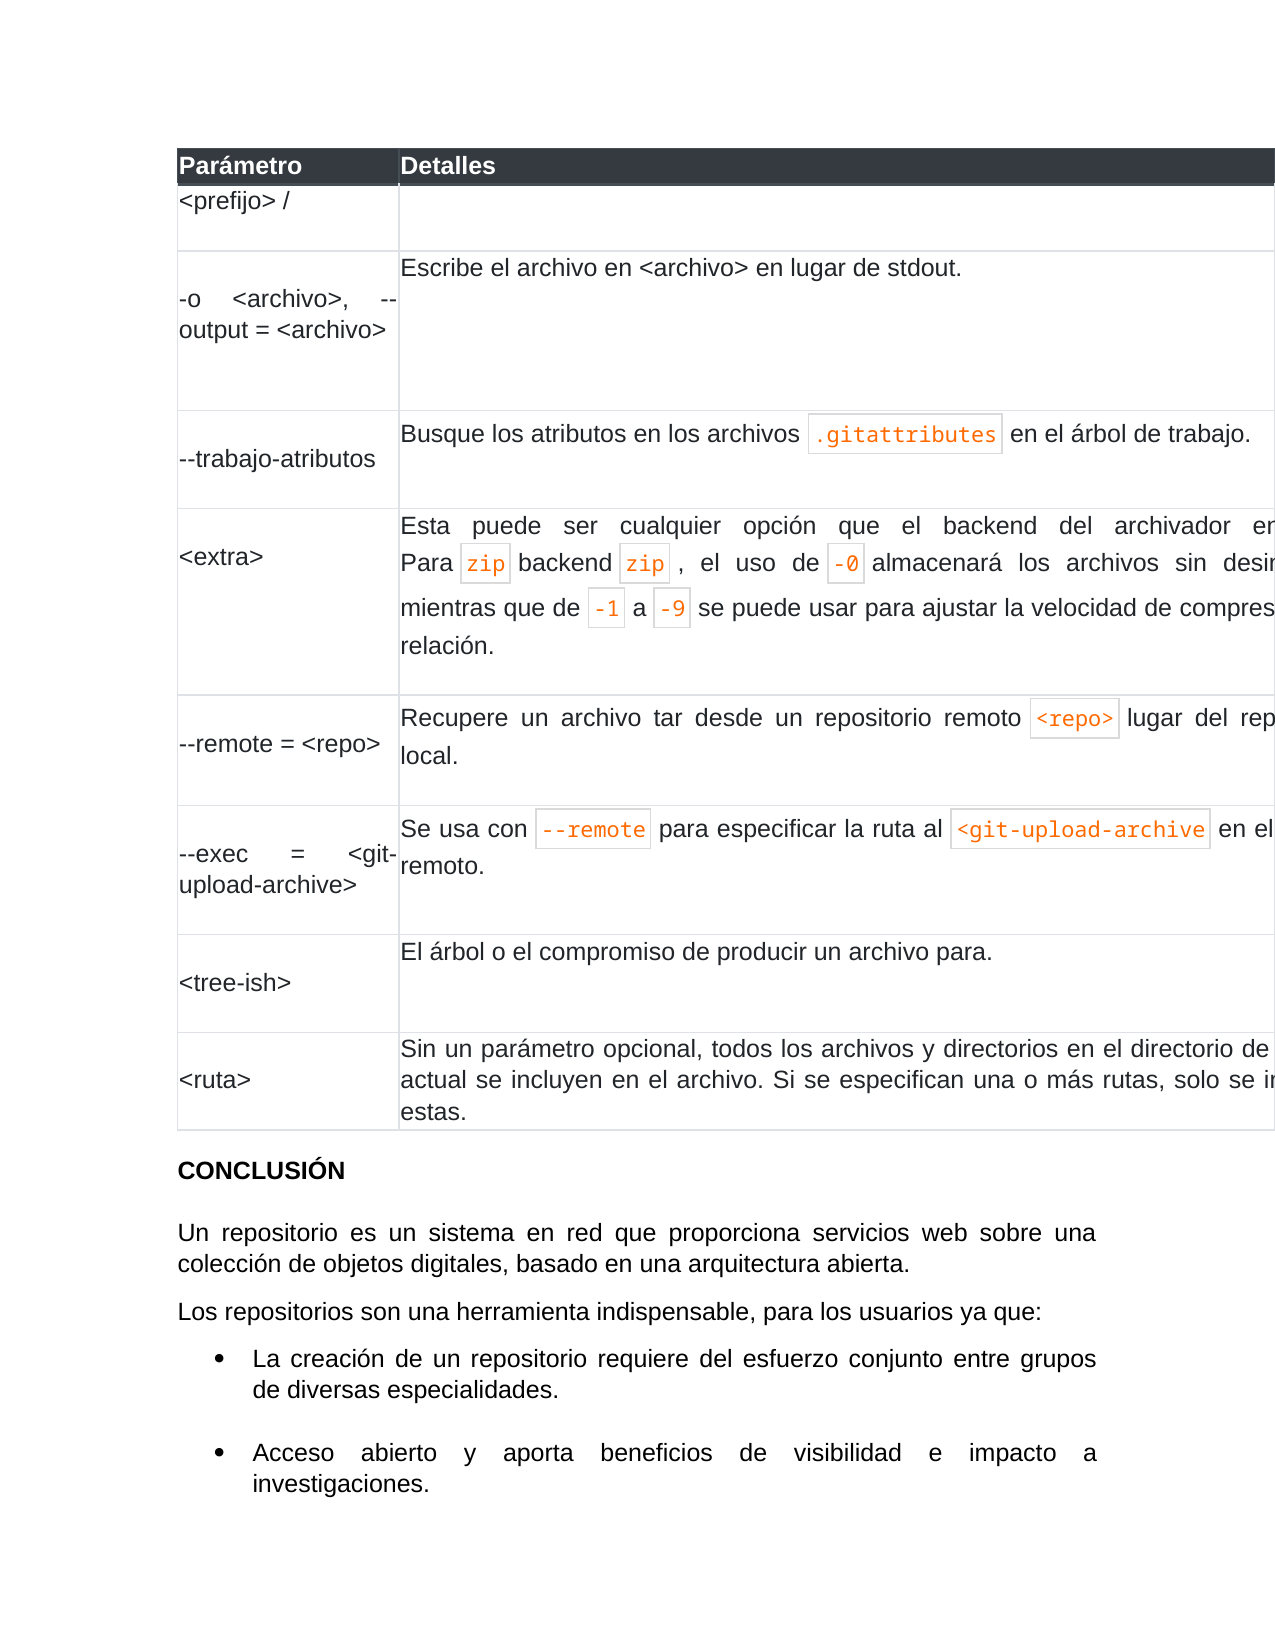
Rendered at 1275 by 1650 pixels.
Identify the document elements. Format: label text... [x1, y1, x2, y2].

table_header Detalles [400, 149, 1274, 183]
table_header Parámetro [178, 149, 398, 183]
table_cell <extra> [178, 509, 398, 694]
table_cell Recupere un archivo tar desde un repositorio remoto <repo> lugar del repositorio local. [400, 696, 1274, 805]
table_cell Escribe el archivo en <archivo> en lugar de stdout. [400, 252, 1274, 410]
table_cell --trabajo-atributos [178, 411, 398, 508]
subtitle CONCLUSIÓN [177, 1156, 1098, 1184]
table_cell --exec = <git-upload-archive> [178, 806, 398, 933]
table_cell --prefijo = <prefijo> / [178, 186, 398, 250]
table_cell <tree-ish> [178, 935, 398, 1031]
table_cell --remote = <repo> [178, 696, 398, 805]
table_cell <ruta> [178, 1033, 398, 1129]
table_cell Esta puede ser cualquier opción que el backend del archivador entienda. Para zip backend zip , el uso de -0 almacenará los archivos sin desinflarlos, mientras que de -1 a -9 se puede usar para ajustar la velocidad de compresión y la relación. [400, 509, 1274, 694]
table_cell Se usa con --remote para especificar la ruta al <git-upload-archive en el control remoto. [400, 806, 1274, 933]
list La creación de un repositorio requiere del esfuerzo conjunto entre grupos de diversas especialidades. [215, 1344, 1098, 1404]
table_cell Sin un parámetro opcional, todos los archivos y directorios en el directorio de trabajo actual se incluyen en el archivo. Si se especifican una o más rutas, solo se incluyen estas. [400, 1033, 1274, 1129]
table_cell El árbol o el compromiso de producir un archivo para. [400, 935, 1274, 1031]
text Un repositorio es un sistema en red que proporciona servicios web sobre una colección de objetos digitales, basado en una arquitectura abierta. [177, 1218, 1098, 1278]
list Acceso abierto y aporta beneficios de visibilidad e impacto a investigaciones. [215, 1437, 1098, 1497]
table_cell -o <archivo>, --output = <archivo> [178, 252, 398, 410]
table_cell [400, 186, 1274, 250]
text Los repositorios son una herramienta indispensable, para los usuarios ya que: [177, 1297, 1098, 1325]
table_cell Busque los atributos en los archivos .gitattributes en el árbol de trabajo. [400, 411, 1274, 508]
